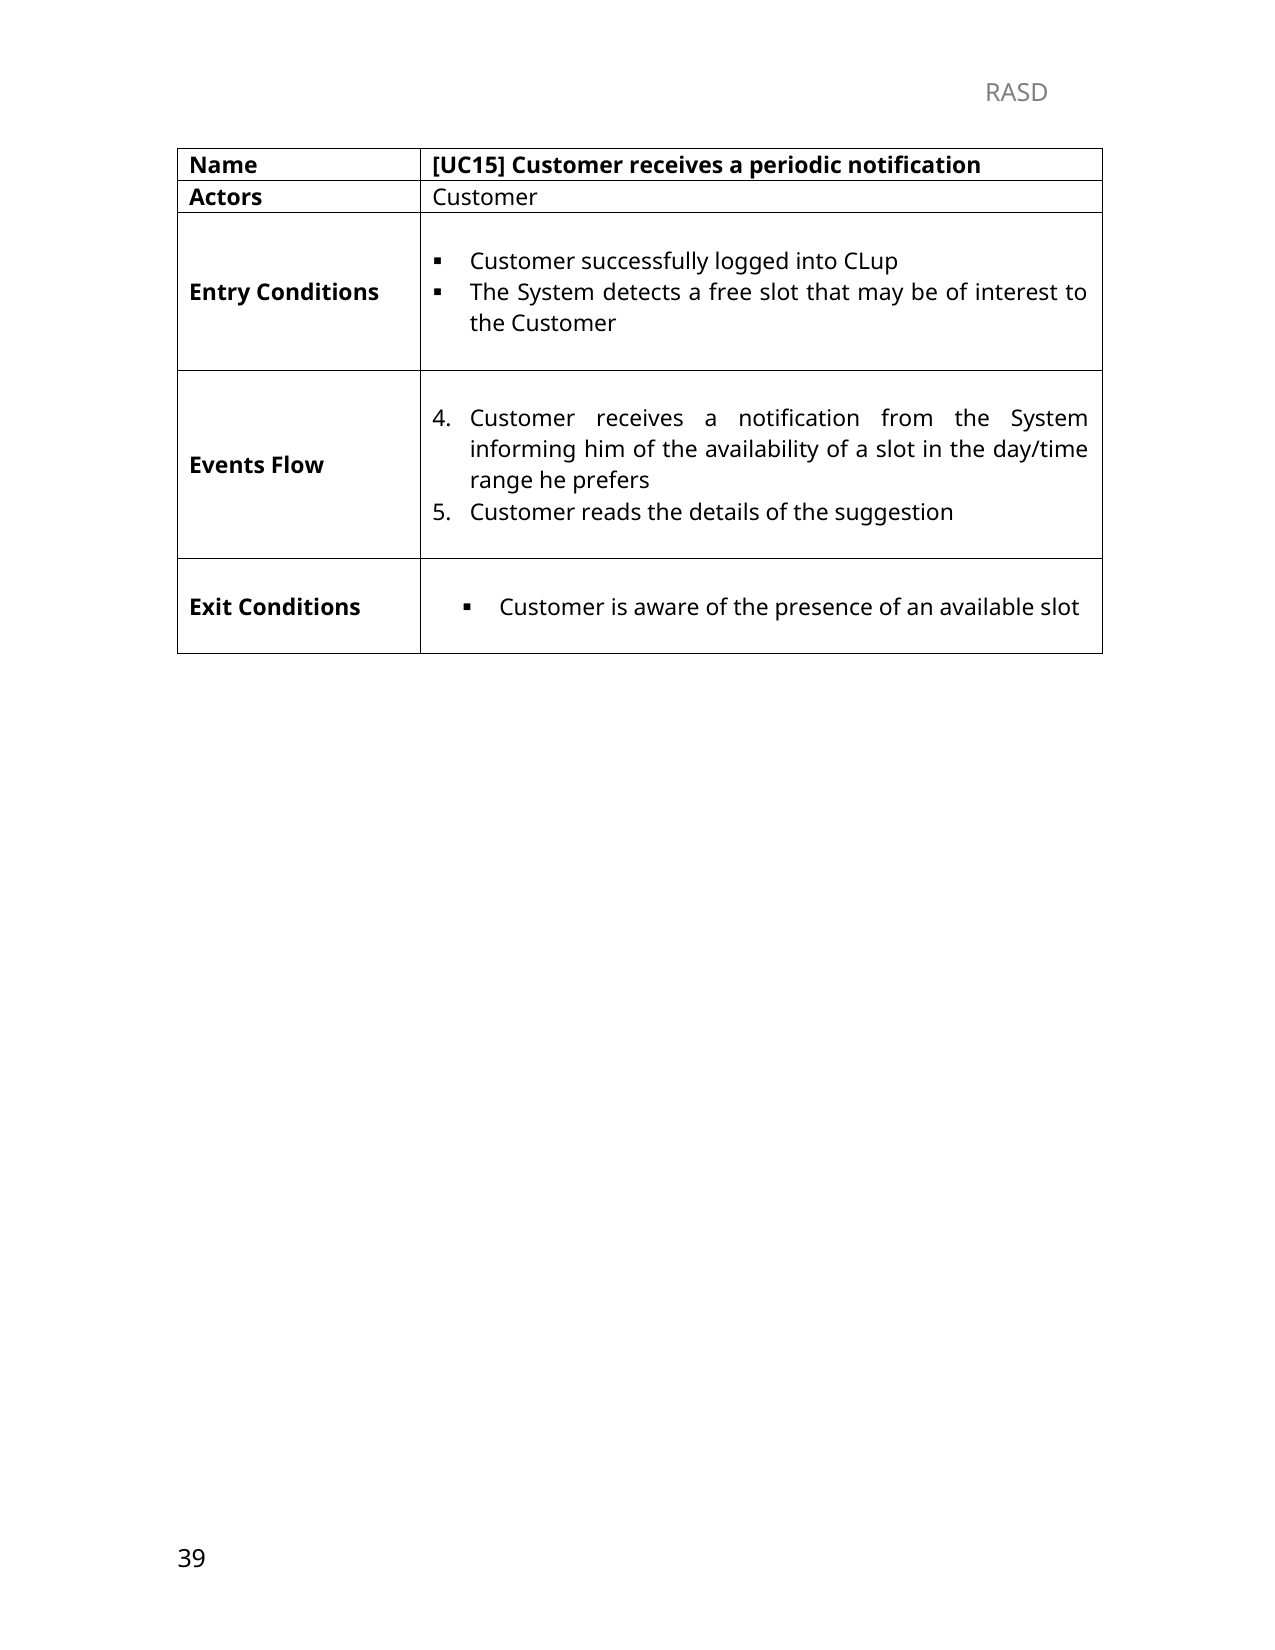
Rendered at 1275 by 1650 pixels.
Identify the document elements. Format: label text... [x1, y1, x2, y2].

table_header Name [178, 149, 420, 180]
table_cell Customer receives a notification from the System informing him of the availability of a slot in the day/time range he prefers Customer reads the details of the suggestion [421, 371, 1102, 558]
table_cell Customer is aware of the presence of an available slot [421, 559, 1102, 653]
table_cell Events Flow [178, 371, 420, 558]
table_header [UC15] Customer receives a periodic notification [421, 149, 1102, 180]
table_cell Customer successfully logged into CLup The System detects a free slot that may be of interest to the Customer [421, 213, 1102, 369]
table_cell Customer [421, 181, 1102, 212]
table_cell Actors [178, 181, 420, 212]
table_cell Entry Conditions [178, 213, 420, 369]
table_cell Exit Conditions [178, 559, 420, 653]
